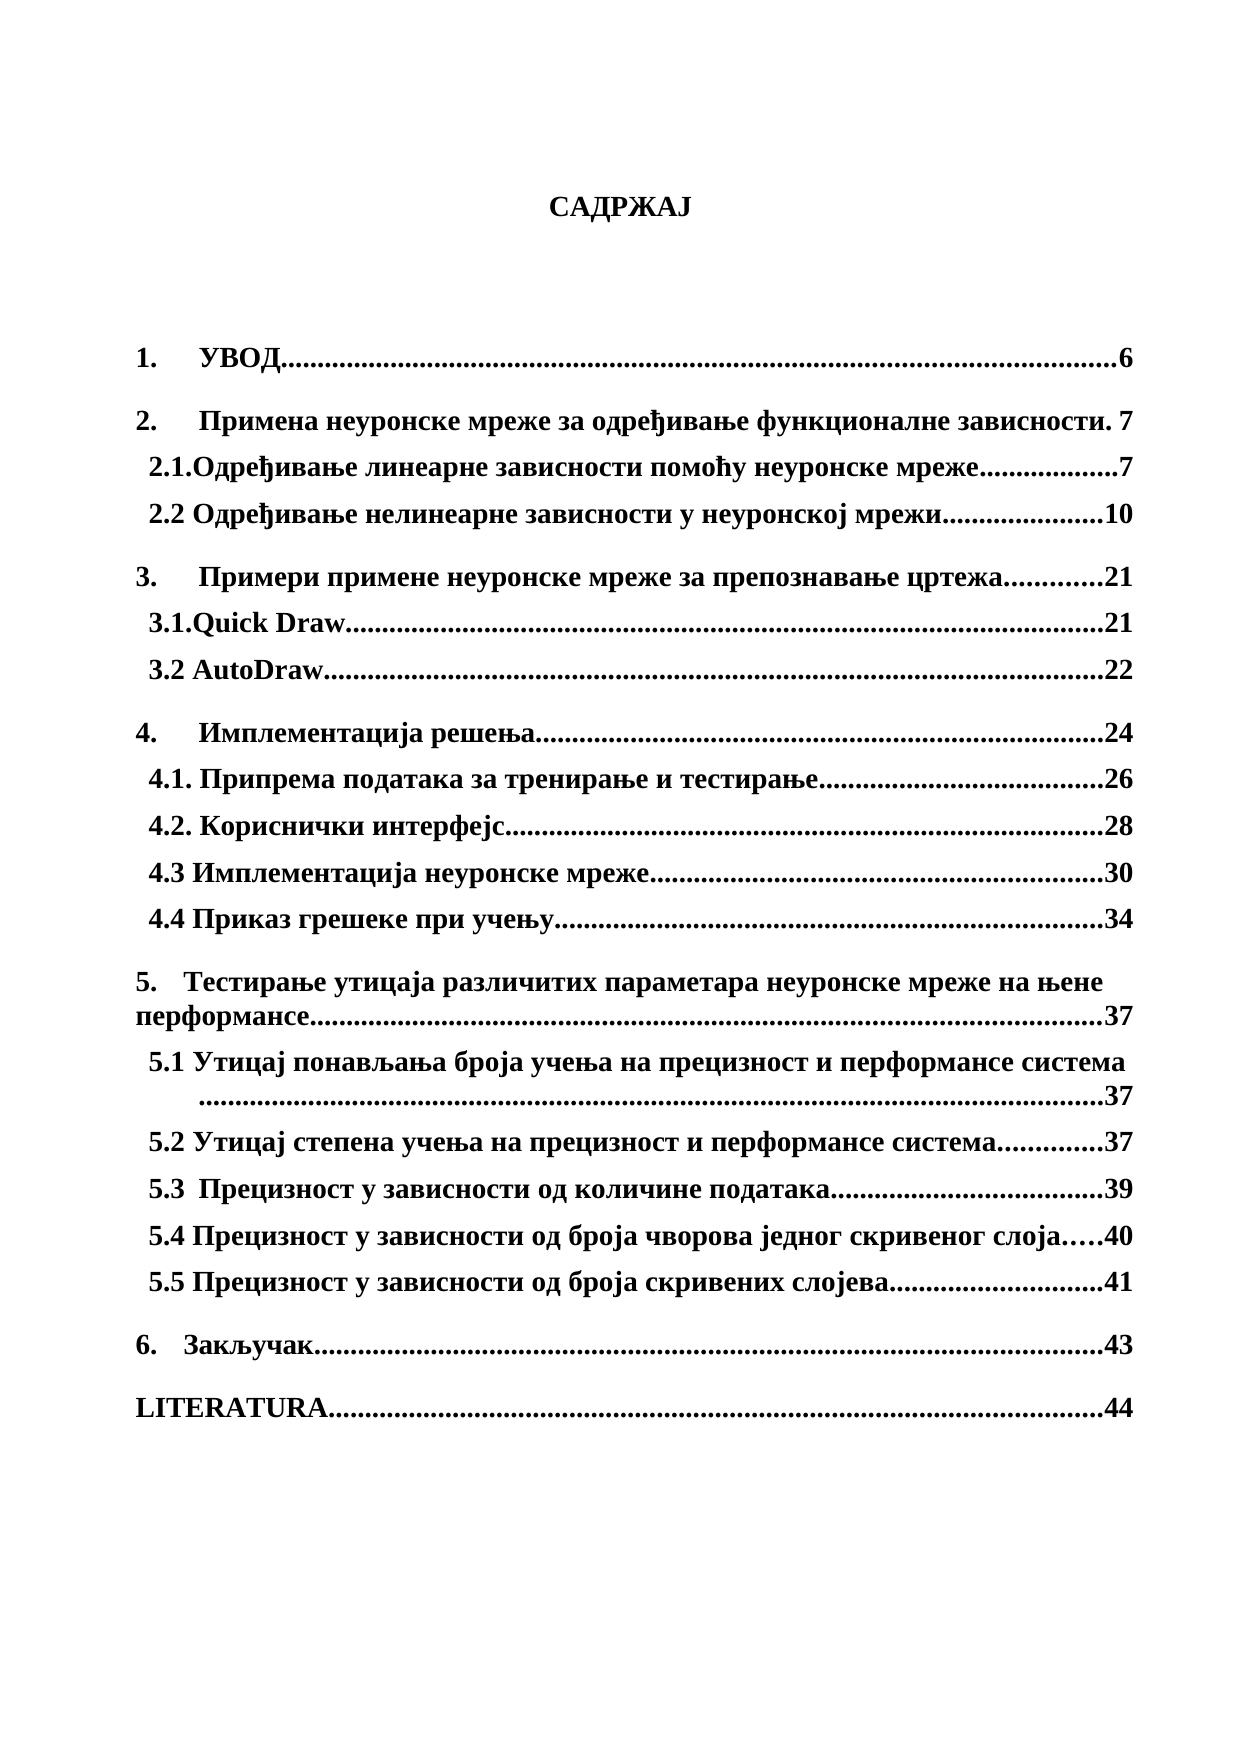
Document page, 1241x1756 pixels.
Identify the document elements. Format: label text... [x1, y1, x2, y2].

text САДРЖАЈ [135, 189, 1105, 222]
